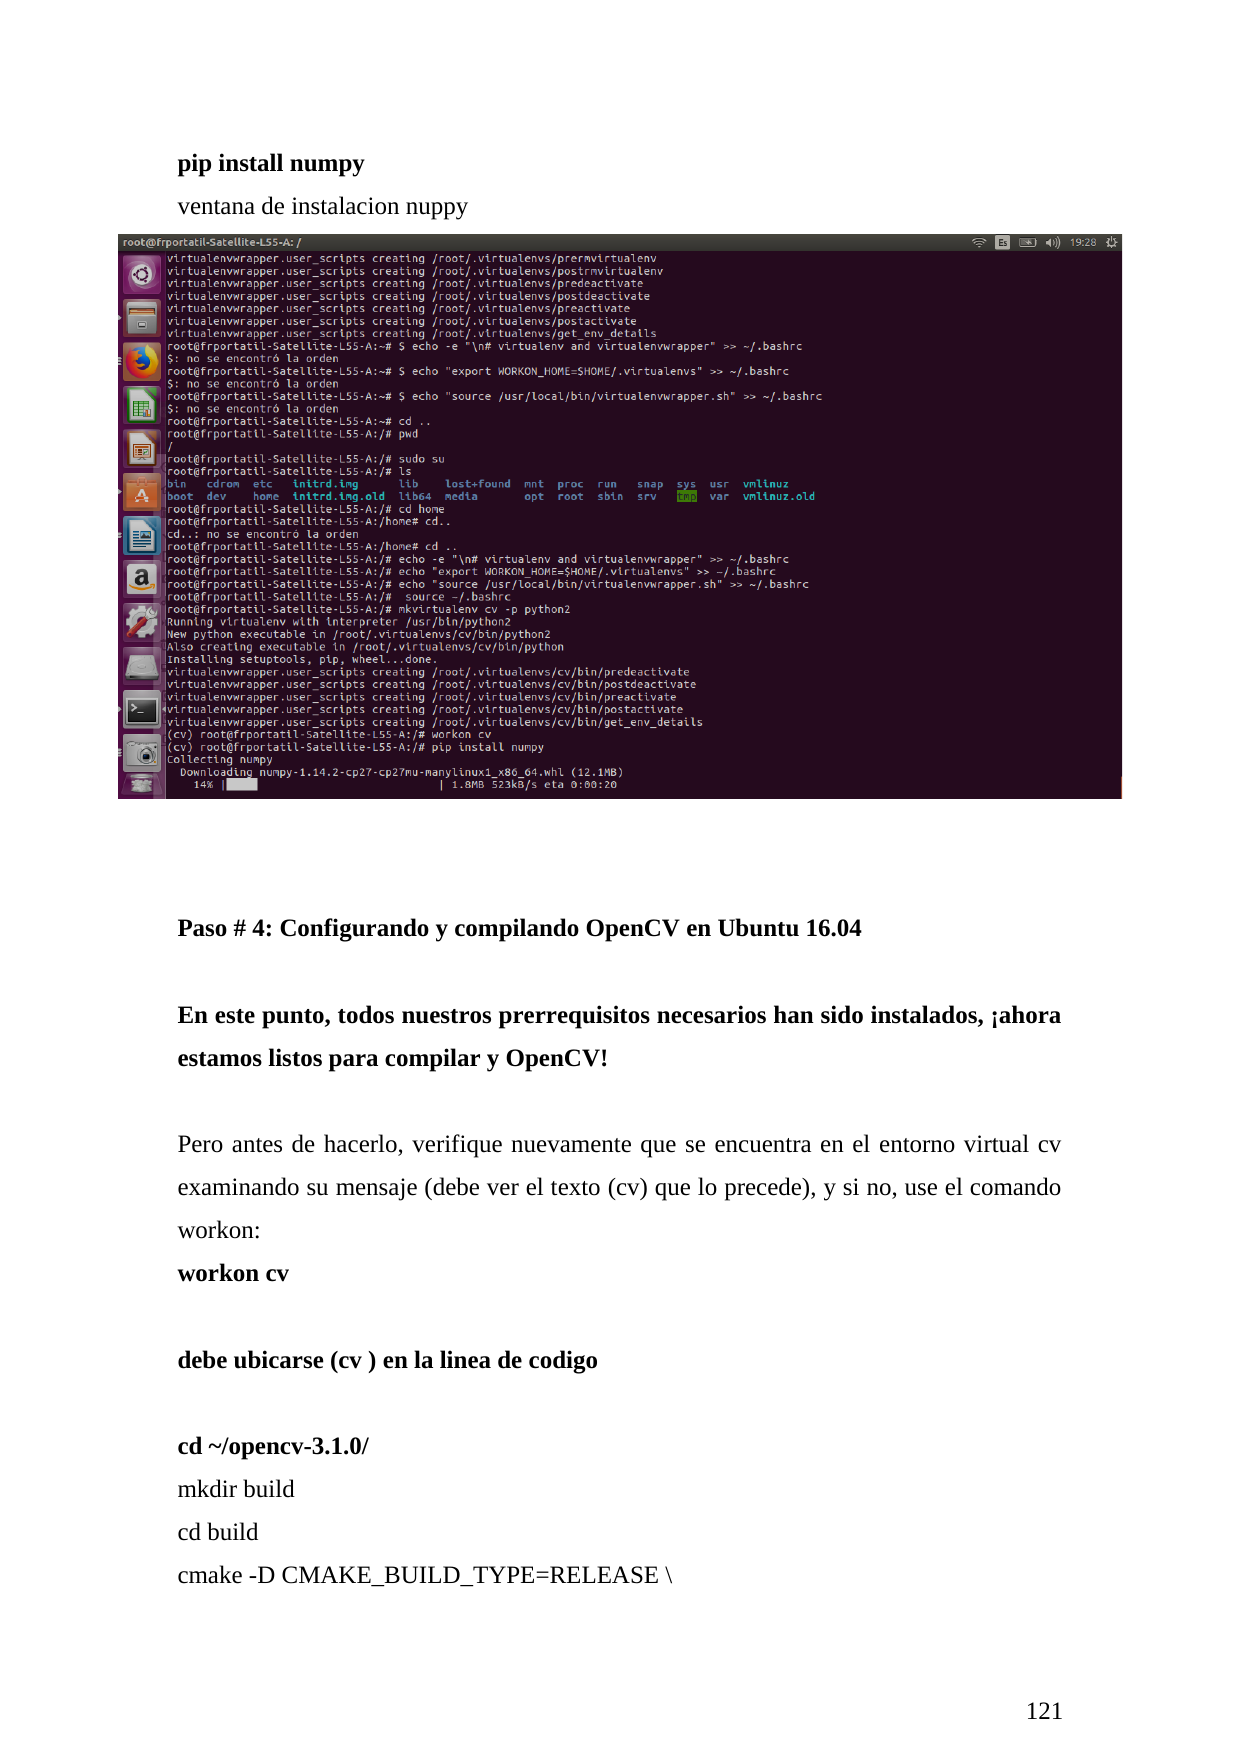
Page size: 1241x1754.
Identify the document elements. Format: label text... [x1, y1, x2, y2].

text workon cv [177, 1258, 1063, 1287]
text En este punto, todos nuestros prerrequisitos necesarios han sido instalados, ¡ahora estamos listos para compilar y OpenCV! [177, 1000, 1063, 1072]
text cd build [177, 1517, 1063, 1546]
text ventana de instalacion nuppy [177, 191, 1063, 219]
text mkdir build [177, 1474, 1063, 1503]
text cd ~/opencv-3.1.0/ [177, 1431, 1063, 1460]
text debe ubicarse (cv ) en la linea de codigo [177, 1345, 1063, 1373]
text pip install numpy [177, 148, 1063, 176]
picture [118, 234, 1123, 799]
text cmake -D CMAKE_BUILD_TYPE=RELEASE \ [177, 1560, 1063, 1589]
text Pero antes de hacerlo, verifique nuevamente que se encuentra en el entorno virtual cv examinando su mensaje (debe ver el texto (cv) que lo precede), y si no, use el comando workon: [177, 1129, 1063, 1244]
text Paso # 4: Configurando y compilando OpenCV en Ubuntu 16.04 [177, 913, 1063, 942]
